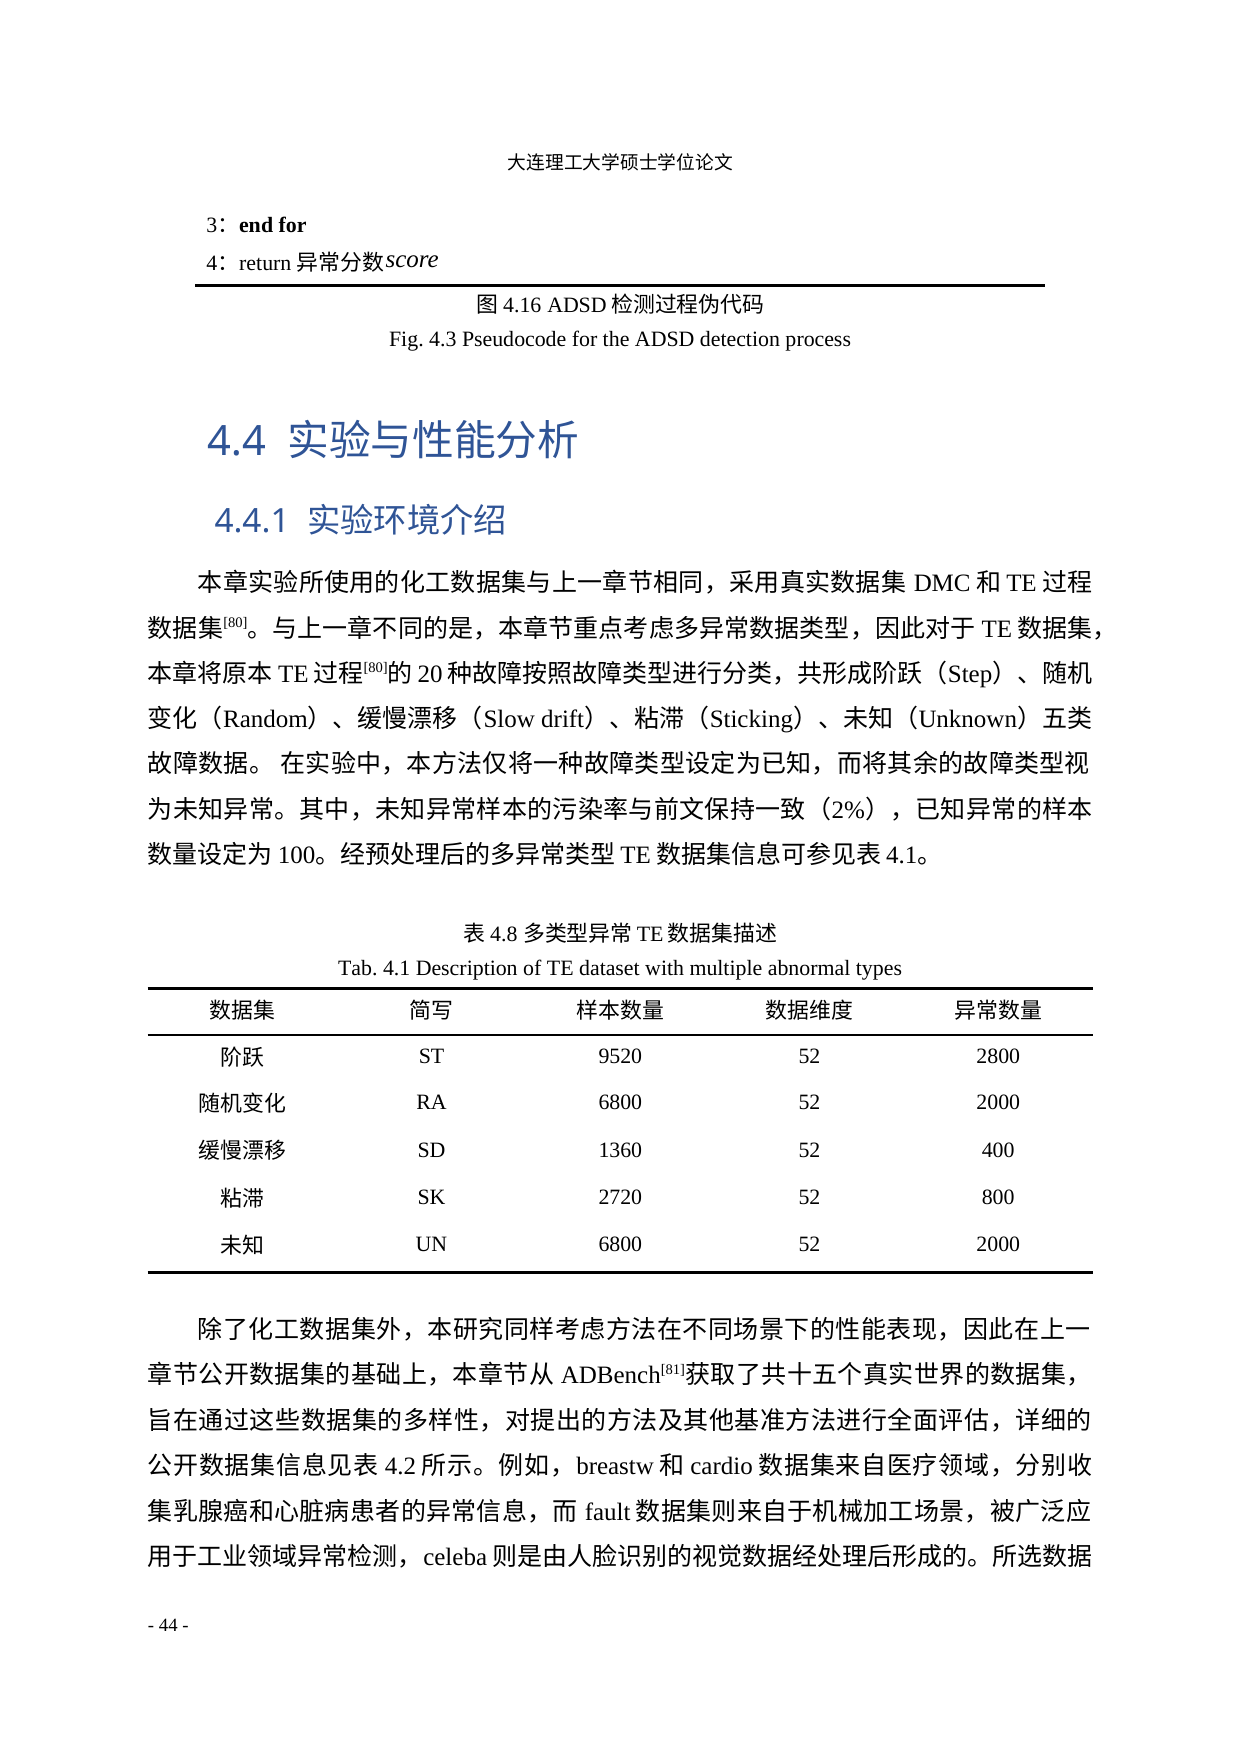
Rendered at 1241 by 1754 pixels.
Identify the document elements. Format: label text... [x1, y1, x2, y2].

table_cell 400 [904, 1129, 1092, 1176]
table_cell 随机变化 [148, 1081, 337, 1129]
table_header 数据维度 [715, 990, 904, 1034]
table_cell 9520 [526, 1036, 715, 1081]
text Fig. 4.3 Pseudocode for the ADSD detection process [148, 326, 1092, 352]
table_cell 未知 [148, 1223, 337, 1271]
table_cell 800 [904, 1176, 1092, 1223]
table_cell 52 [715, 1036, 904, 1081]
table_cell 缓慢漂移 [148, 1129, 337, 1176]
table_header 简写 [337, 990, 526, 1034]
table_cell 1360 [526, 1129, 715, 1176]
text Tab. 4.1 Description of TE dataset with multiple abnormal types [148, 955, 1092, 981]
table_cell 6800 [526, 1081, 715, 1129]
table_cell 52 [715, 1129, 904, 1176]
table_cell 6800 [526, 1223, 715, 1271]
text 本章实验所使用的化工数据集与上一章节相同，采用真实数据集DMC和TE过程数据集[80]。与上一章不同的是，本章节重点考虑多异常数据类型，因此对于TE数据集，本章将原本TE过程[80]的20种故障按照故障类型进行分类，共形成阶跃（Step）、随机变化（Random）、缓慢漂移（Slow drift）、粘滞（Sticking）、未知（Unknown）五类故障数据。 在实验中，本方法仅将一种故障类型设定为已知，而将其余的故障类型视为未知异常。其中，未知异常样本的污染率与前文保持一致（2%），已知异常的样本数量设定为100。经预处理后的多异常类型TE数据集信息可参见表4.1。 [148, 563, 1092, 871]
table_cell 3：end for [195, 207, 1045, 245]
table_cell 52 [715, 1176, 904, 1223]
table_header 异常数量 [904, 990, 1092, 1034]
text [148, 1310, 1092, 1572]
table_header 数据集 [148, 990, 337, 1034]
table_cell SD [337, 1129, 526, 1176]
table_cell 2800 [904, 1036, 1092, 1081]
table_cell 4：return 异常分数 [195, 245, 1045, 284]
table_cell 阶跃 [148, 1036, 337, 1081]
table_cell 52 [715, 1081, 904, 1129]
table_header 样本数量 [526, 990, 715, 1034]
table_cell ST [337, 1036, 526, 1081]
table_cell 2000 [904, 1081, 1092, 1129]
table_cell SK [337, 1176, 526, 1223]
table_cell 粘滞 [148, 1176, 337, 1223]
table_cell 2720 [526, 1176, 715, 1223]
subtitle 实验与性能分析 [207, 410, 1092, 467]
table_cell 2000 [904, 1223, 1092, 1271]
table_cell 52 [715, 1223, 904, 1271]
subtitle 实验环境介绍 [148, 494, 1092, 542]
table_cell RA [337, 1081, 526, 1129]
table_cell UN [337, 1223, 526, 1271]
